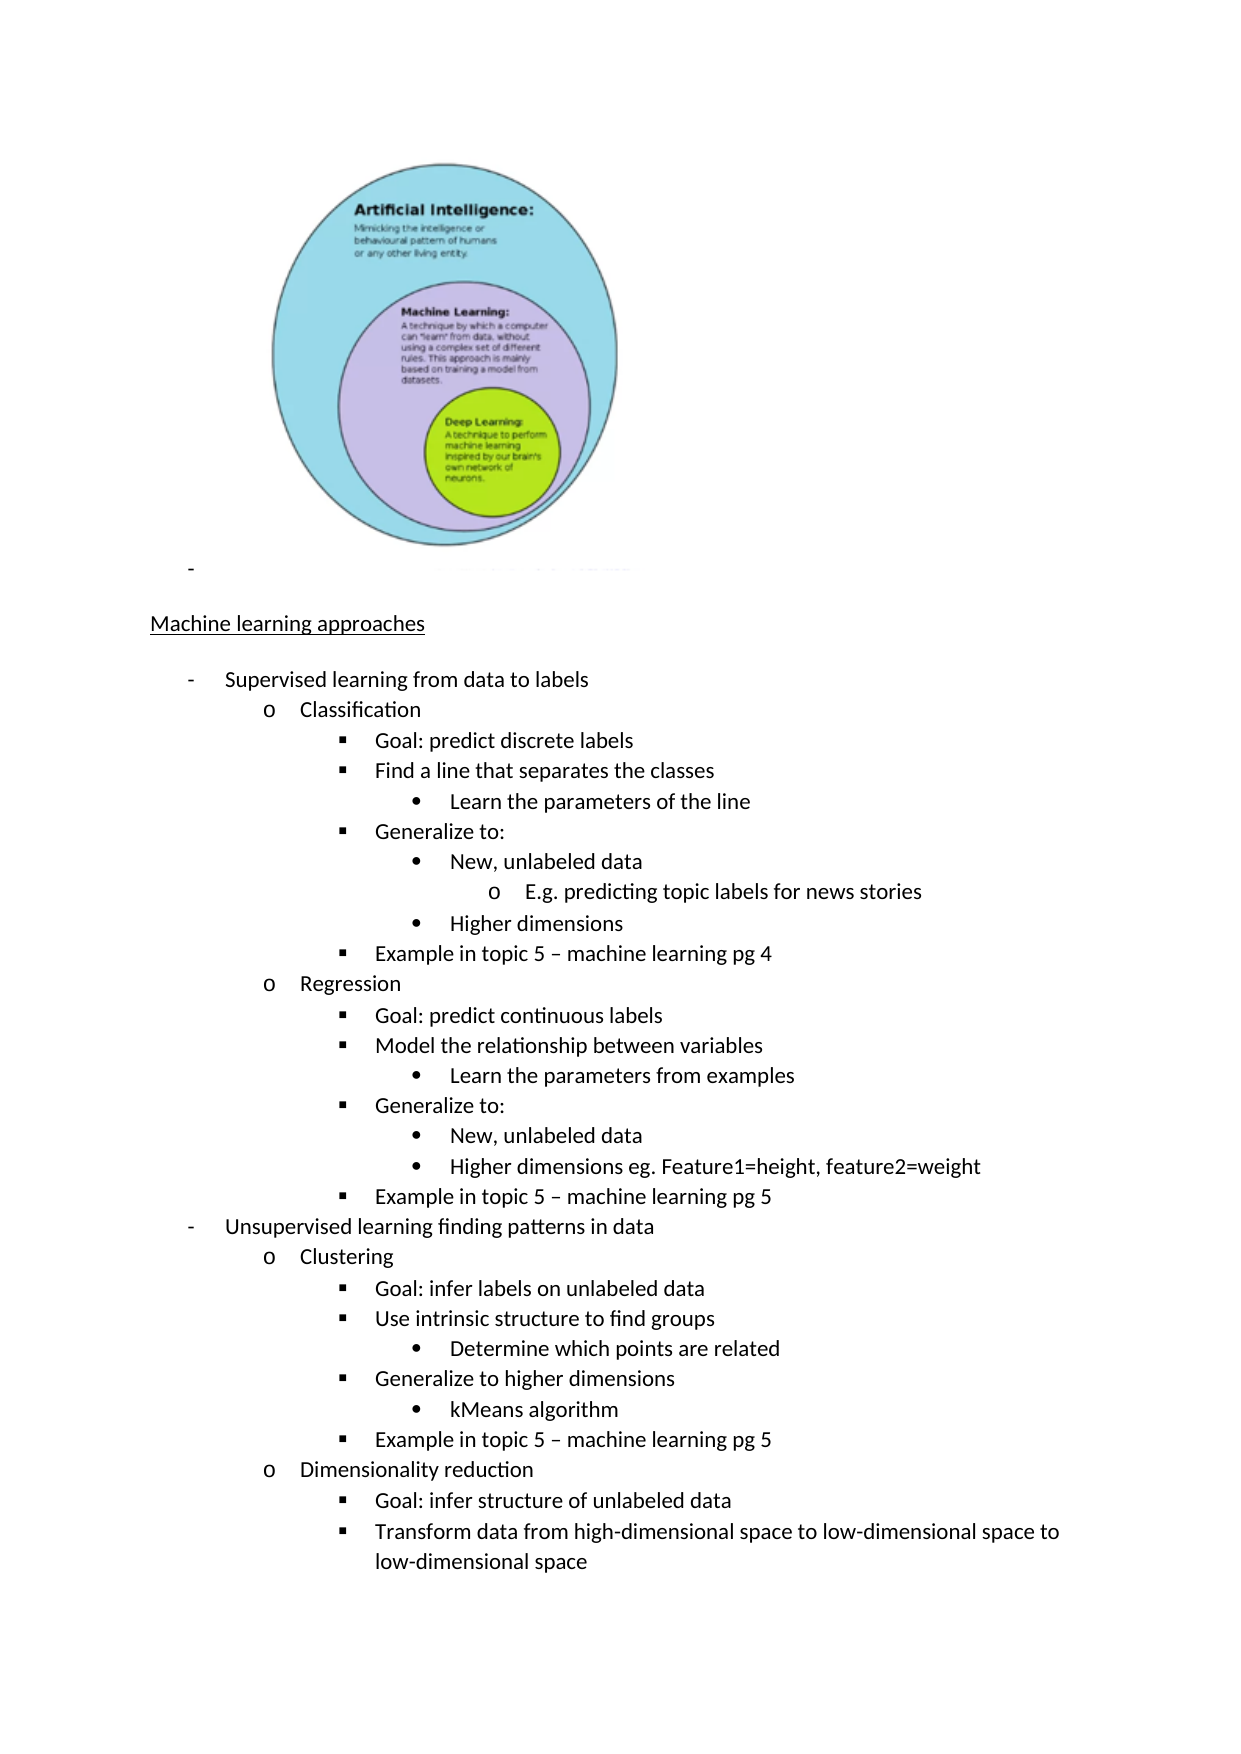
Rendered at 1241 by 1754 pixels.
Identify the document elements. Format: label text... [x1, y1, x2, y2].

list Classification [262, 695, 1090, 724]
list kMeans algorithm [412, 1395, 1090, 1423]
list Higher dimensions [412, 909, 1090, 937]
list Find a line that separates the classes [337, 757, 1090, 784]
list Goal: infer structure of unlabeled data [337, 1487, 1090, 1514]
list Goal: infer labels on unlabeled data [337, 1274, 1090, 1302]
list Goal: predict continuous labels [337, 1001, 1090, 1029]
list Transform data from high-dimensional space to low-dimensional space to low-dimensional space [337, 1517, 1090, 1575]
list Example in topic 5 – machine learning pg 5 [337, 1425, 1090, 1453]
list E.g. predicting topic labels for news stories [487, 877, 1090, 907]
list Generalize to: [337, 1091, 1090, 1119]
list Higher dimensions eg. Feature1=height, feature2=weight [412, 1152, 1090, 1180]
list New, unlabeled data [412, 847, 1090, 875]
text Machine learning approaches [150, 609, 1090, 637]
list Determine which points are related [412, 1334, 1090, 1362]
list Model the relationship between variables [337, 1031, 1090, 1059]
list Supervised learning from data to labels [187, 665, 1090, 693]
list Unsupervised learning finding patterns in data [187, 1212, 1090, 1240]
list Use intrinsic structure to find groups [337, 1304, 1090, 1332]
list Regression [262, 969, 1090, 998]
list Generalize to higher dimensions [337, 1364, 1090, 1392]
list Learn the parameters from examples [412, 1061, 1090, 1089]
list Example in topic 5 – machine learning pg 4 [337, 939, 1090, 967]
list Learn the parameters of the line [412, 787, 1090, 815]
list Example in topic 5 – machine learning pg 5 [337, 1182, 1090, 1210]
list Clustering [262, 1242, 1090, 1272]
list Dimensionality reduction [262, 1455, 1090, 1484]
list Goal: predict discrete labels [337, 726, 1090, 754]
picture [225, 150, 657, 577]
list Generalize to: [337, 817, 1090, 845]
list New, unlabeled data [412, 1122, 1090, 1149]
